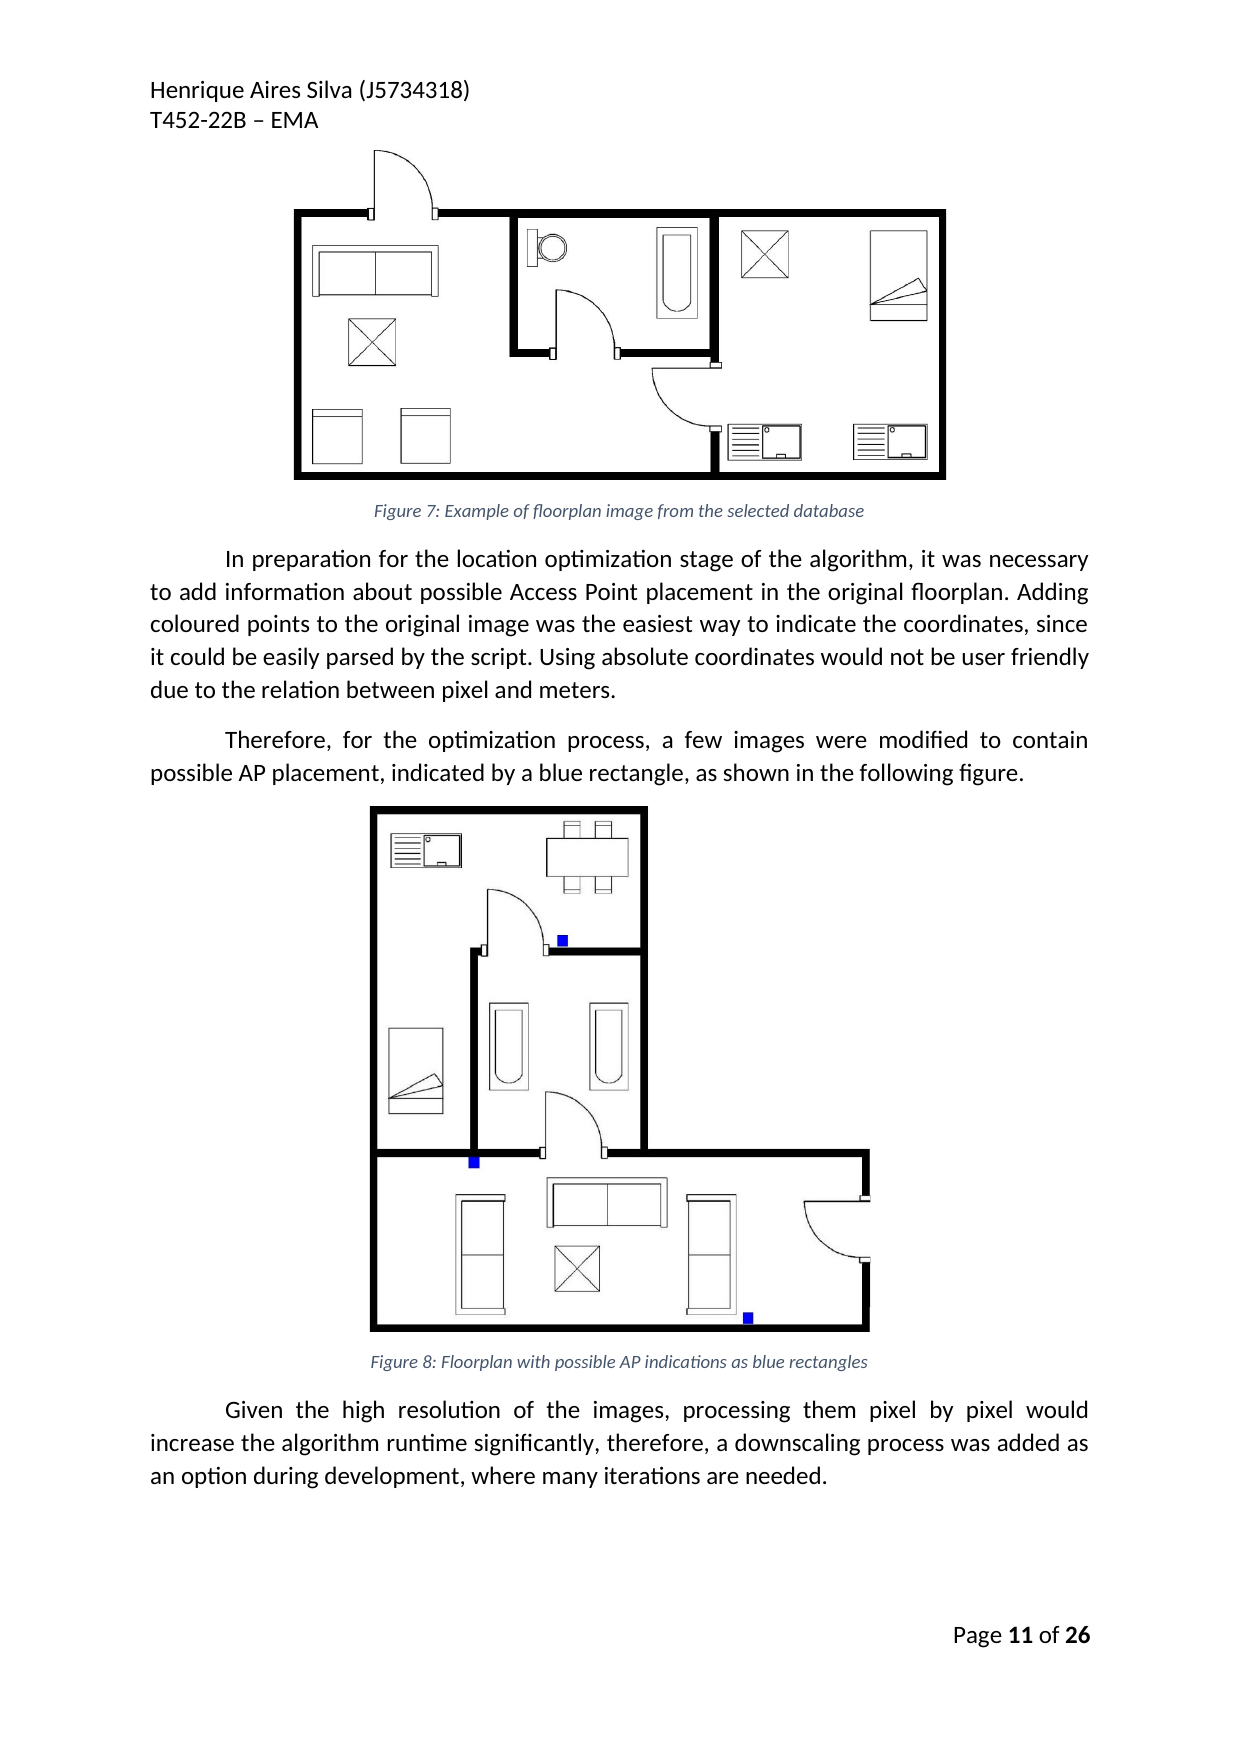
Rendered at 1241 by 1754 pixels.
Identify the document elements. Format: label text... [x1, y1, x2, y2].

text Figure 7: Example of floorplan image from the selected database [150, 499, 1090, 522]
picture [293, 150, 947, 480]
picture [369, 806, 871, 1332]
text Given the high resolution of the images, processing them pixel by pixel would increase the algorithm runtime significantly, therefore, a downscaling process was added as an option during development, where many iterations are needed. [150, 1394, 1090, 1491]
text In preparation for the location optimization stage of the algorithm, it was necessary to add information about possible Access Point placement in the original floorplan. Adding coloured points to the original image was the easiest way to indicate the coordinates, since it could be easily parsed by the script. Using absolute coordinates would not be user friendly due to the relation between pixel and meters. [150, 543, 1090, 705]
text Figure 8: Floorplan with possible AP indications as blue rectangles [150, 1351, 1090, 1373]
text Therefore, for the optimization process, a few images were modified to contain possible AP placement, indicated by a blue rectangle, as shown in the following figure. [150, 724, 1090, 787]
